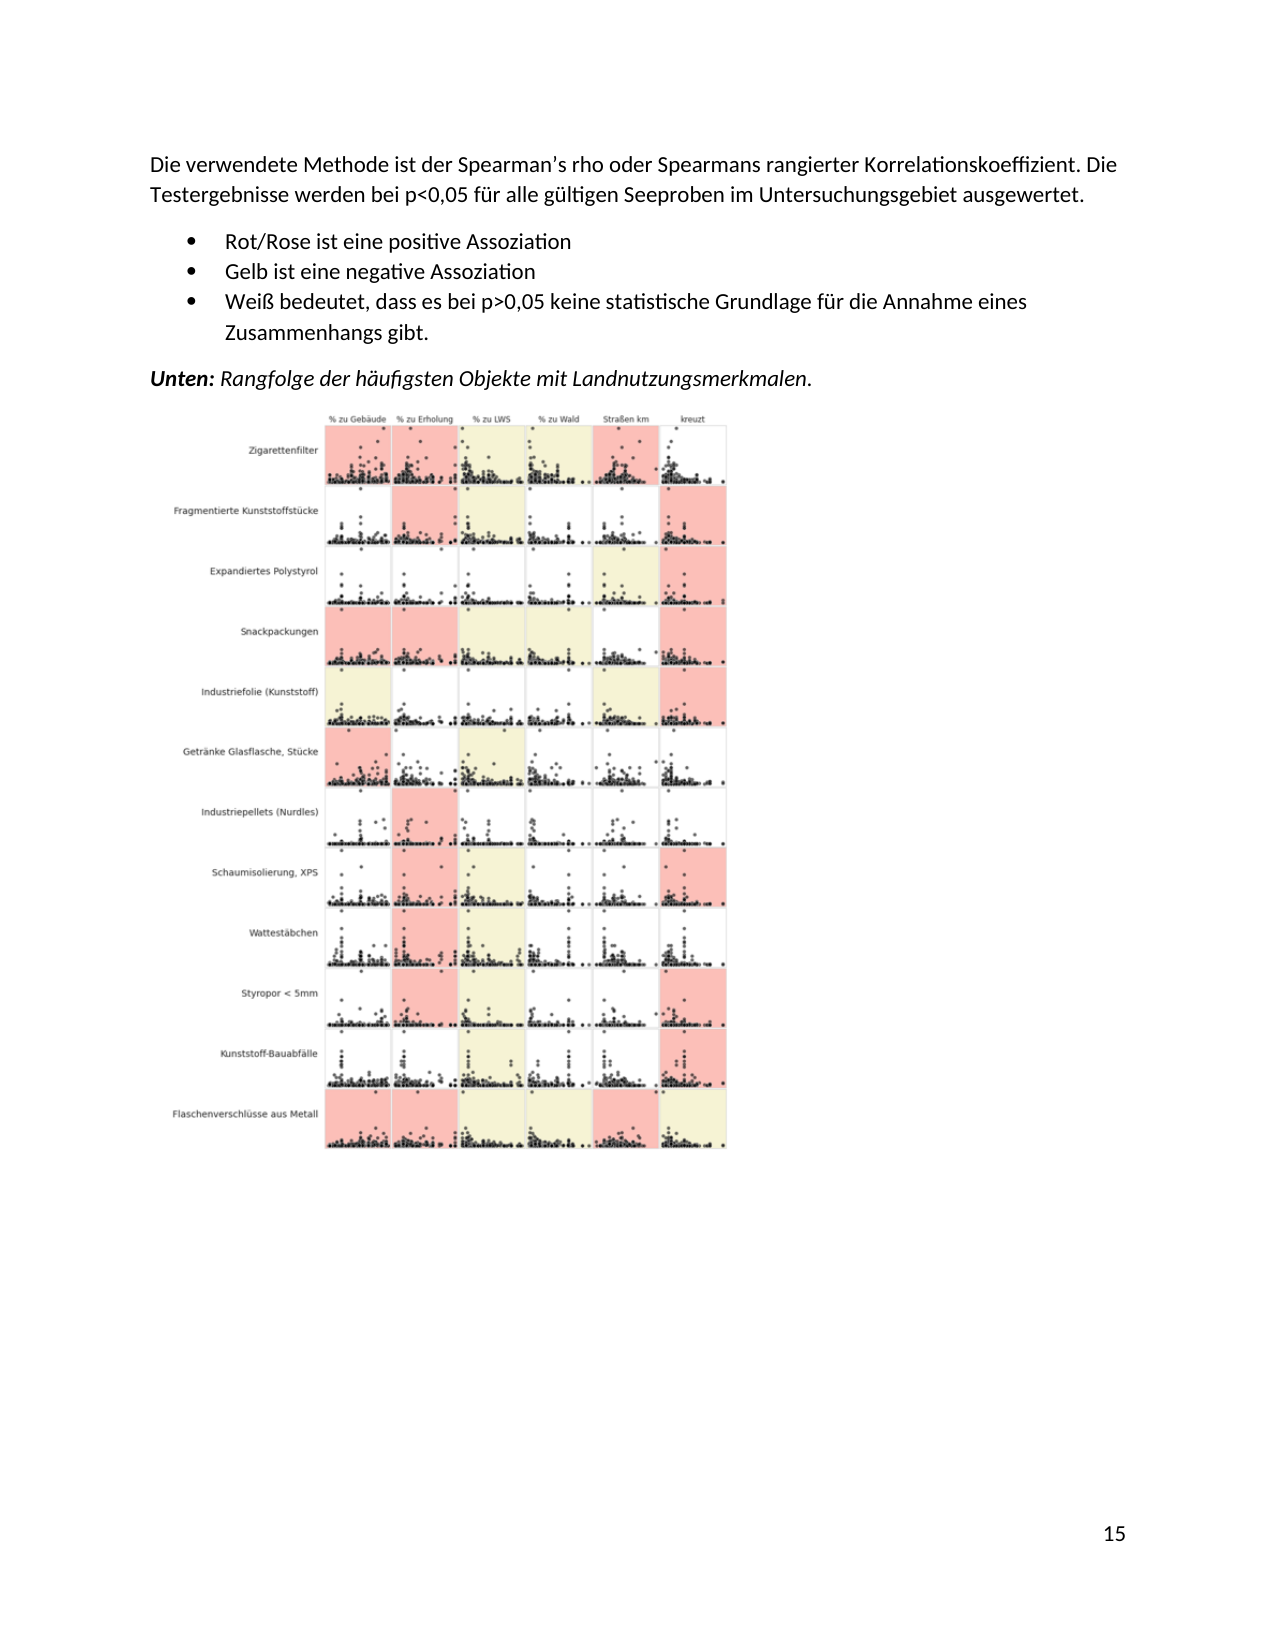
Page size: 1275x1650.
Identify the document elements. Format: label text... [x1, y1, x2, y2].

text Die verwendete Methode ist der Spearman’s rho oder Spearmans rangierter Korrelationskoeffizient. Die Testergebnisse werden bei p<0,05 für alle gültigen Seeproben im Untersuchungsgebiet ausgewertet. [150, 150, 1125, 208]
list Rot/Rose ist eine positive Assoziation [187, 227, 1125, 255]
list Weiß bedeutet, dass es bei p>0,05 keine statistische Grundlage für die Annahme eines Zusammenhangs gibt. [187, 287, 1125, 346]
text Unten: Rangfolge der häufigsten Objekte mit Landnutzungsmerkmalen. [150, 364, 1125, 393]
list Gelb ist eine negative Assoziation [187, 257, 1125, 285]
